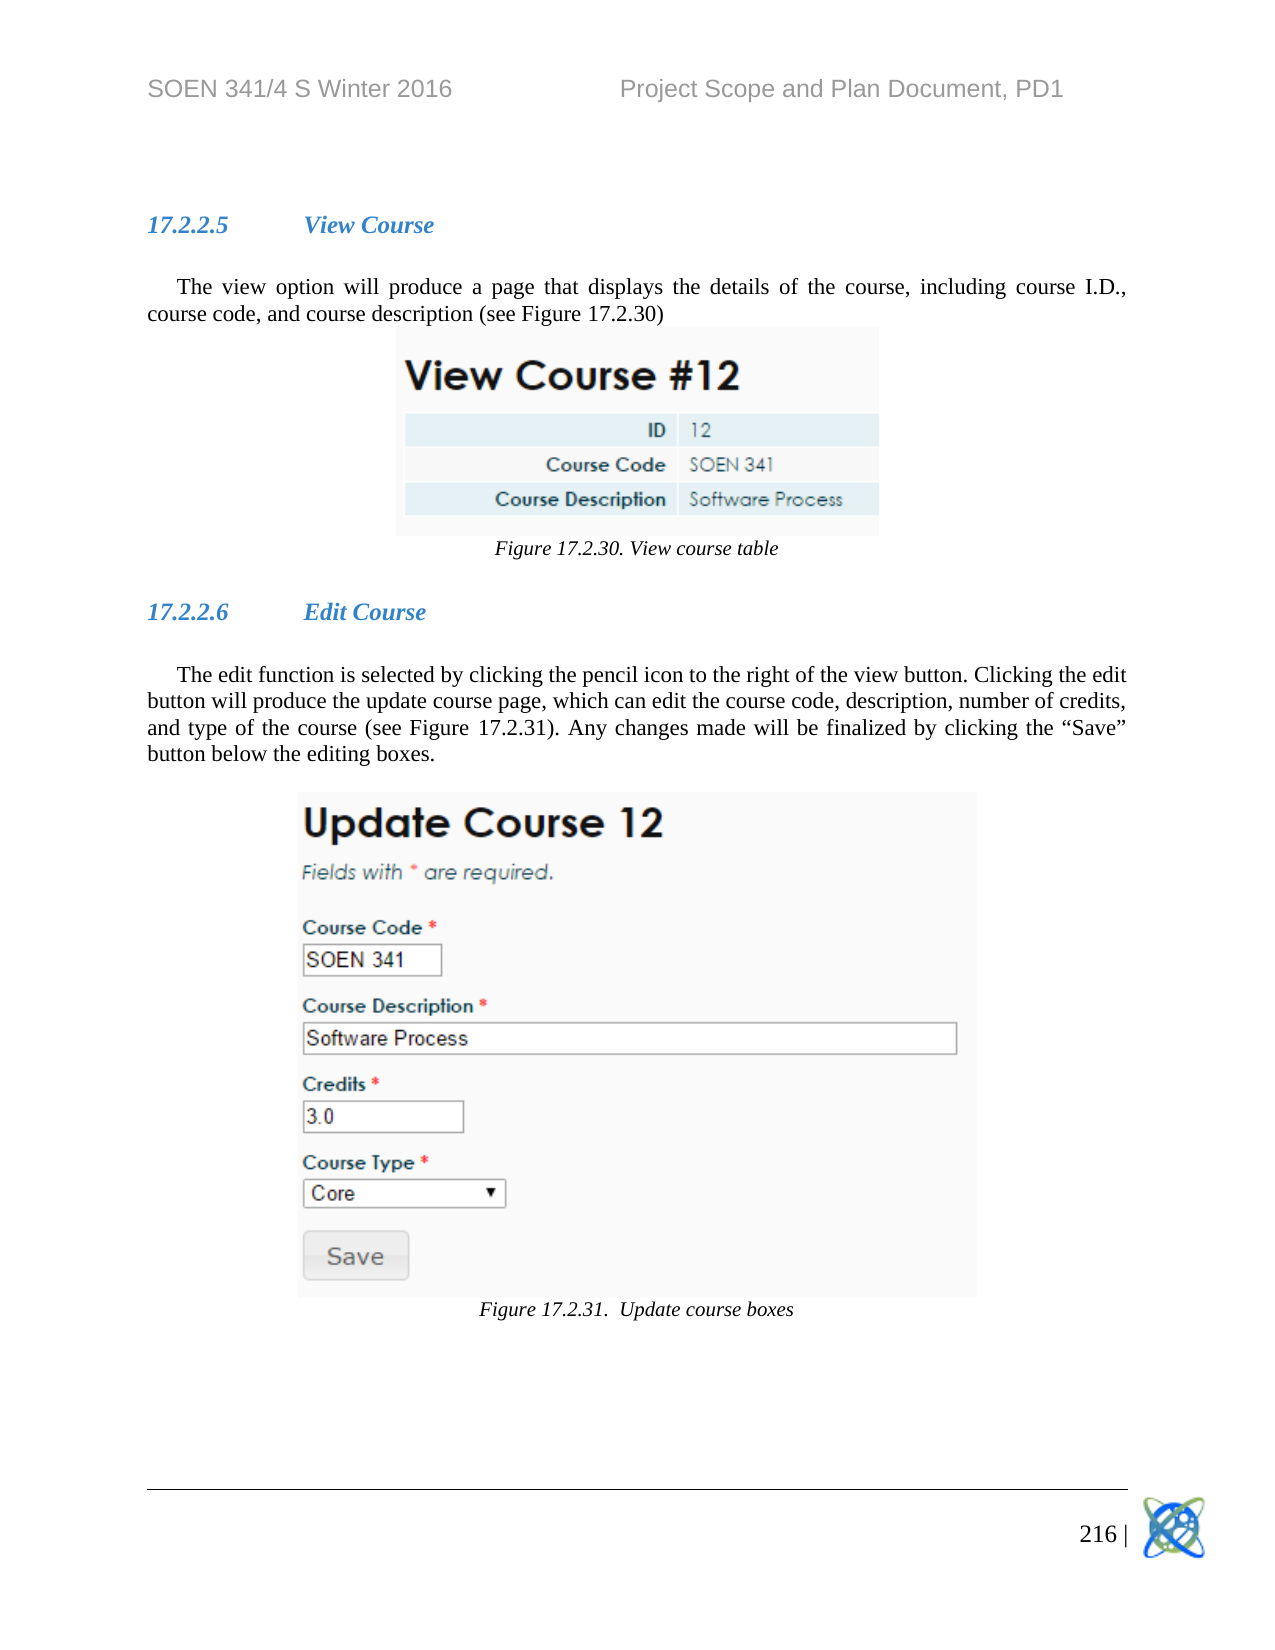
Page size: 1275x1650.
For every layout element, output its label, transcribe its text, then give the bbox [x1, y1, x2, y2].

text The view option will produce a page that displays the details of the course, including course I.D., course code, and course description (see Figure 17.2.30) [147, 273, 1128, 326]
picture [297, 792, 978, 1298]
text Figure 17.2.31. Update course boxes [147, 1297, 1128, 1321]
text View Course [147, 210, 1128, 238]
picture [396, 326, 879, 536]
text The edit function is selected by clicking the pencil icon to the right of the view button. Clicking the edit button will produce the update course page, which can edit the course code, description, number of credits, and type of the course (see Figure 17.2.31). Any changes made will be finalized by clicking the “Save” button below the editing boxes. [147, 661, 1128, 766]
text Edit Course [147, 597, 1128, 626]
text Figure 17.2.30. View course table [147, 536, 1128, 559]
picture [1123, 1490, 1224, 1566]
